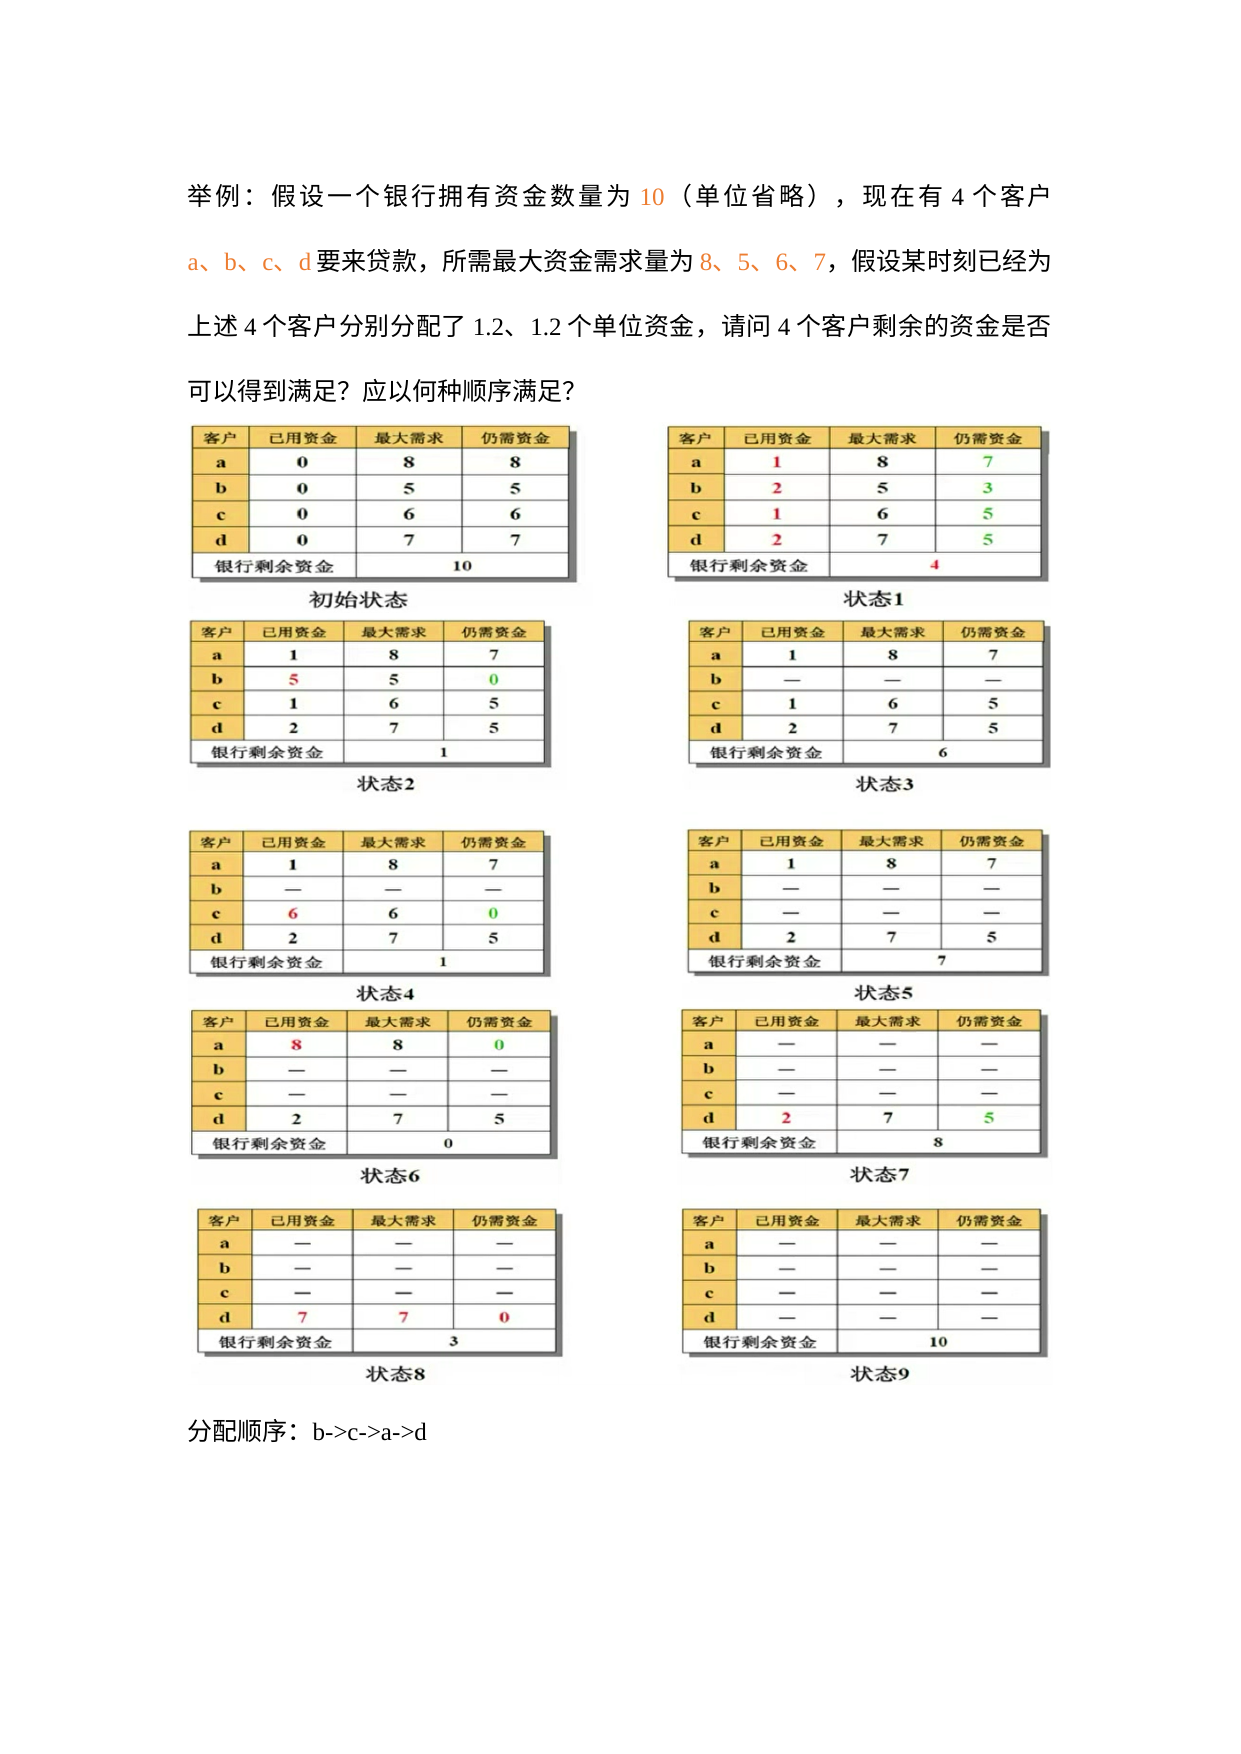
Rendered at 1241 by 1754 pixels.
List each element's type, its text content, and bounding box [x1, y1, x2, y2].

text 举例：假设一个银行拥有资金数量为10（单位省略），现在有4个客户a、b、c、d要来贷款，所需最大资金需求量为8、5、6、7，假设某时刻已经为上述4个客户分别分配了1.2、1.2个单位资金，请问4个客户剩余的资金是否可以得到满足？应以何种顺序满足？ [187, 162, 1053, 422]
picture [187, 422, 1051, 613]
text 分配顺序：b->c->a->d [187, 1397, 1053, 1462]
picture [187, 617, 1051, 1002]
picture [187, 1007, 1053, 1385]
